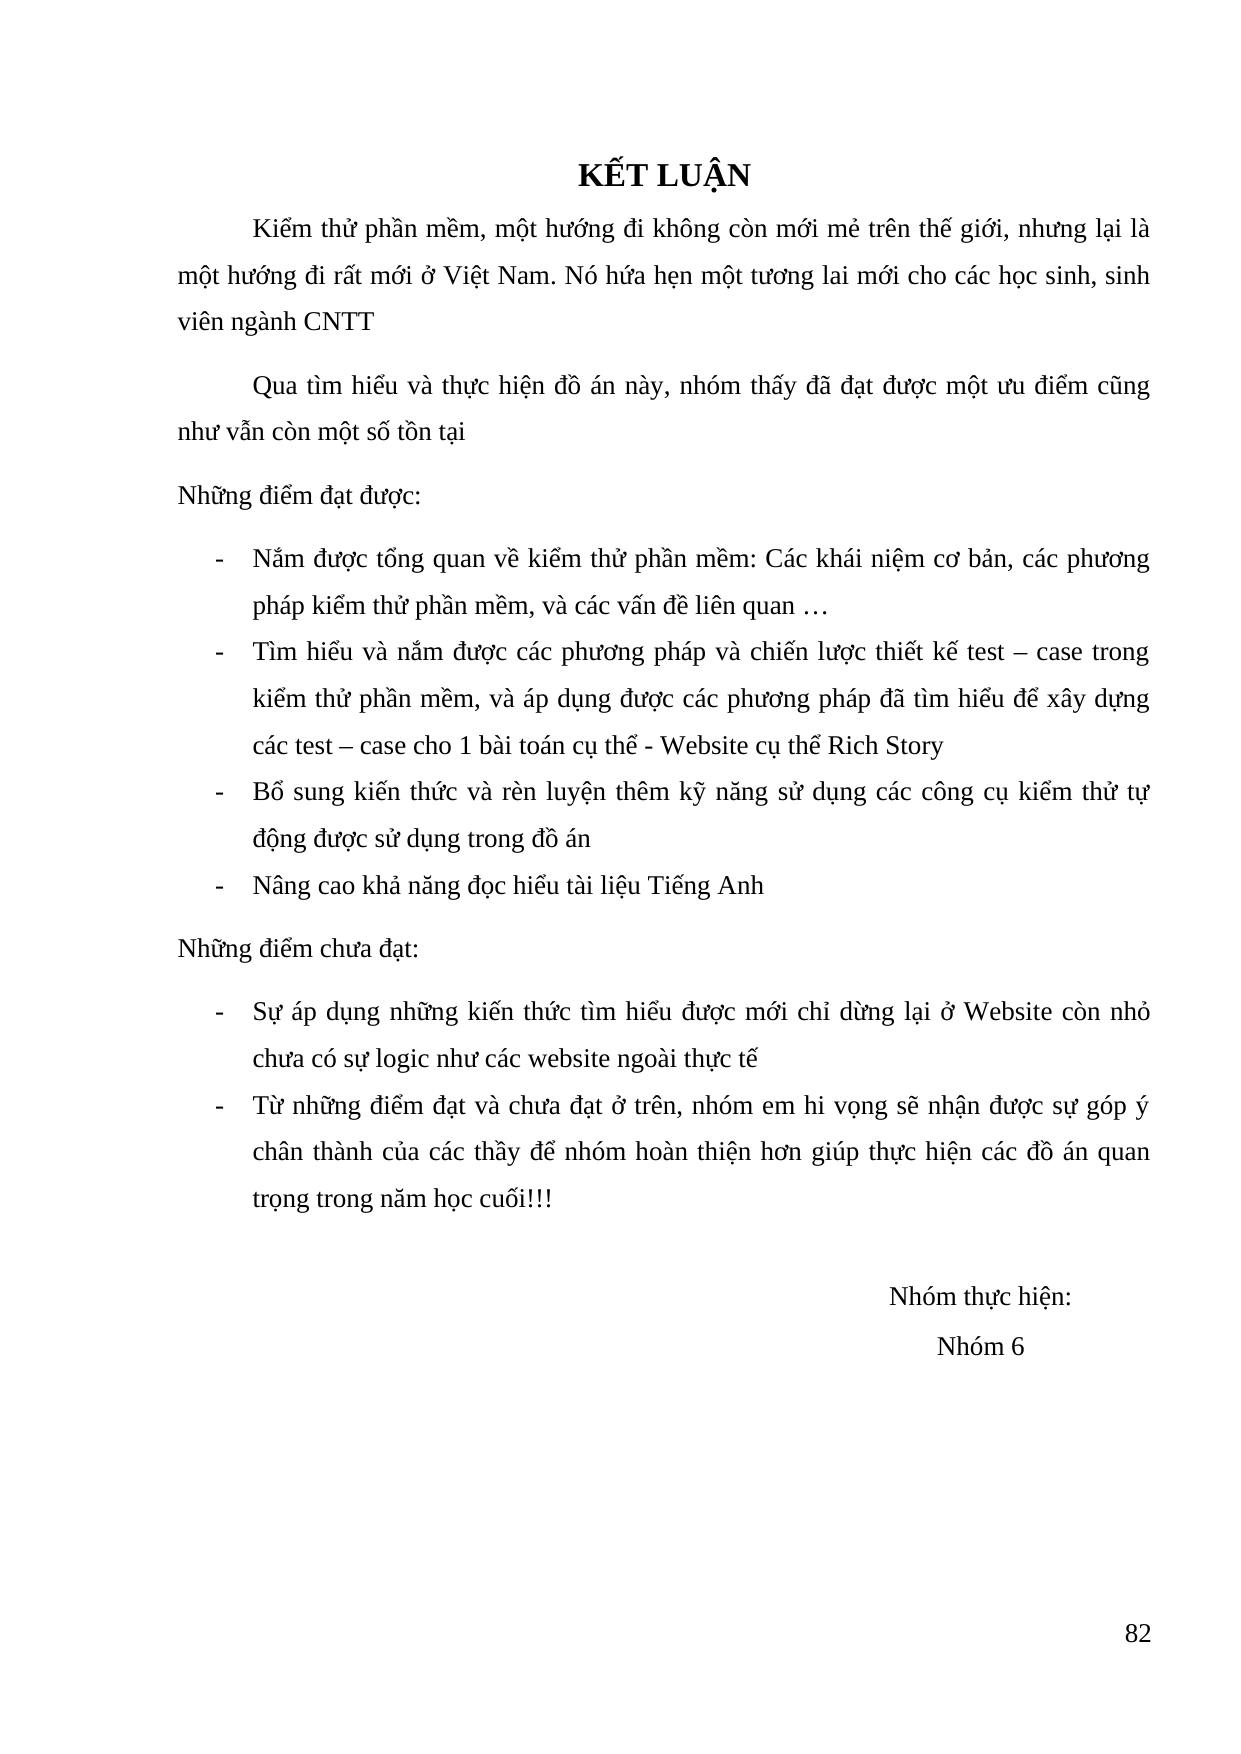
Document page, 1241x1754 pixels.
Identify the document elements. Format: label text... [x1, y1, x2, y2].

text Những điểm chưa đạt: [177, 932, 1152, 963]
table_header Nhóm thực hiện: [822, 1280, 1139, 1331]
list Sự áp dụng những kiến thức tìm hiểu được mới chỉ dừng lại ở Website còn nhỏ chưa có sự logic như các website ngoài thực tế [215, 996, 1152, 1073]
list Bổ sung kiến thức và rèn luyện thêm kỹ năng sử dụng các công cụ kiểm thử tự động được sử dụng trong đồ án [215, 776, 1152, 853]
list Nâng cao khả năng đọc hiểu tài liệu Tiếng Anh [215, 869, 1152, 900]
table_cell Nhóm 6 [822, 1331, 1139, 1381]
list Tìm hiểu và nắm được các phương pháp và chiến lược thiết kế test – case trong kiểm thử phần mềm, và áp dụng được các phương pháp đã tìm hiểu để xây dựng các test – case cho 1 bài toán cụ thể - Website cụ thể Rich Story [215, 636, 1152, 760]
text Qua tìm hiểu và thực hiện đồ án này, nhóm thấy đã đạt được một ưu điểm cũng như vẫn còn một số tồn tại [177, 369, 1152, 447]
list Nắm được tổng quan về kiểm thử phần mềm: Các khái niệm cơ bản, các phương pháp kiểm thử phần mềm, và các vấn đề liên quan … [215, 542, 1152, 620]
subtitle KẾT LUẬN [177, 156, 1152, 194]
list Từ những điểm đạt và chưa đạt ở trên, nhóm em hi vọng sẽ nhận được sự góp ý chân thành của các thầy để nhóm hoàn thiện hơn giúp thực hiện các đồ án quan trọng trong năm học cuối!!! [215, 1089, 1152, 1213]
text Những điểm đạt được: [177, 479, 1152, 510]
text Kiểm thử phần mềm, một hướng đi không còn mới mẻ trên thế giới, nhưng lại là một hướng đi rất mới ở Việt Nam. Nó hứa hẹn một tương lai mới cho các học sinh, sinh viên ngành CNTT [177, 212, 1152, 337]
